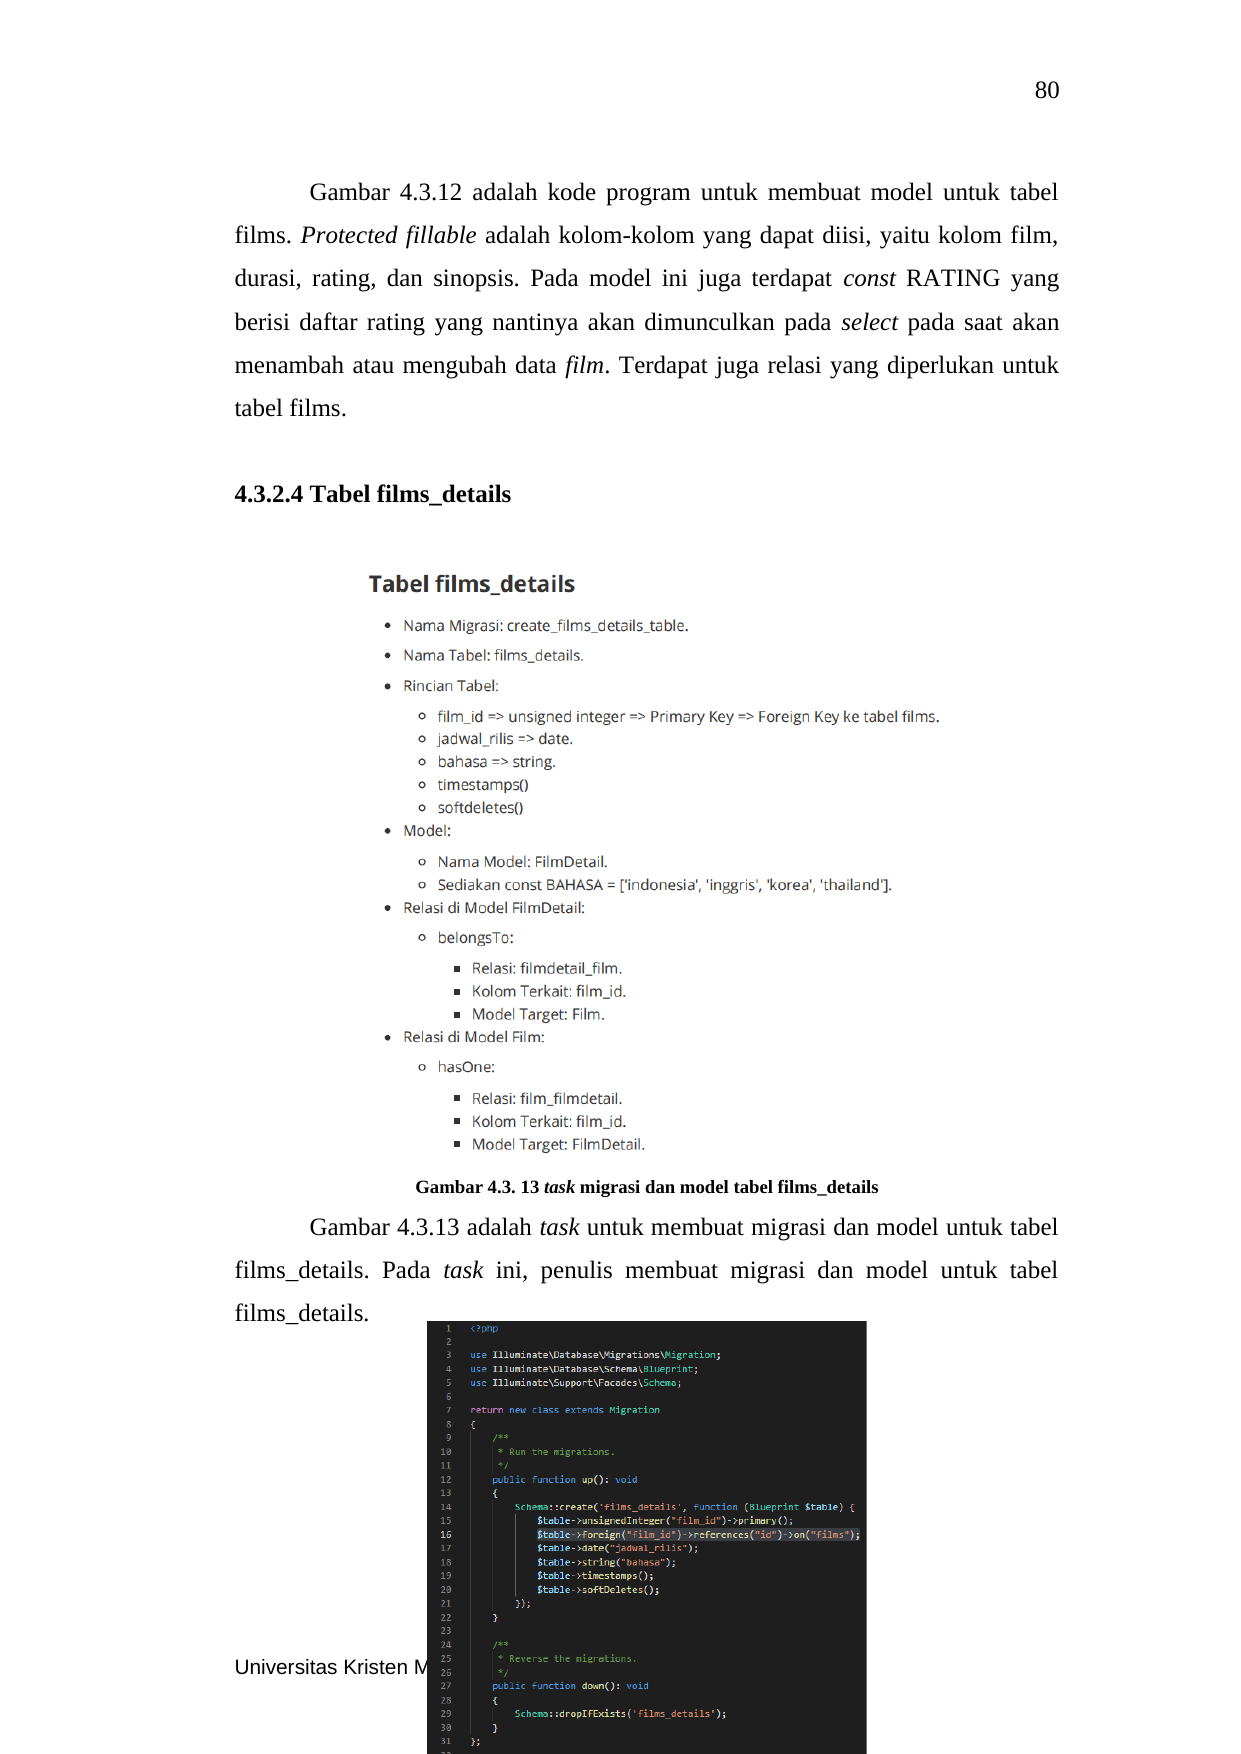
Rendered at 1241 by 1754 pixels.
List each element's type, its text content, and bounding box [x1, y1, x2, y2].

subtitle 4.3.2.4 Tabel films_details [234, 479, 1059, 508]
text Gambar 4.3.12 adalah kode program untuk membuat model untuk tabel films. Protected fillable adalah kolom-kolom yang dapat diisi, yaitu kolom film, durasi, rating, dan sinopsis. Pada model ini juga terdapat const RATING yang berisi daftar rating yang nantinya akan dimunculkan pada select pada saat akan menambah atau mengubah data film. Terdapat juga relasi yang diperlukan untuk tabel films. [234, 177, 1059, 422]
text Gambar 4.3.13 adalah task untuk membuat migrasi dan model untuk tabel films_details. Pada task ini, penulis membuat migrasi dan model untuk tabel films_details. [234, 1212, 1059, 1327]
picture [349, 564, 945, 1167]
picture [427, 1321, 867, 1754]
